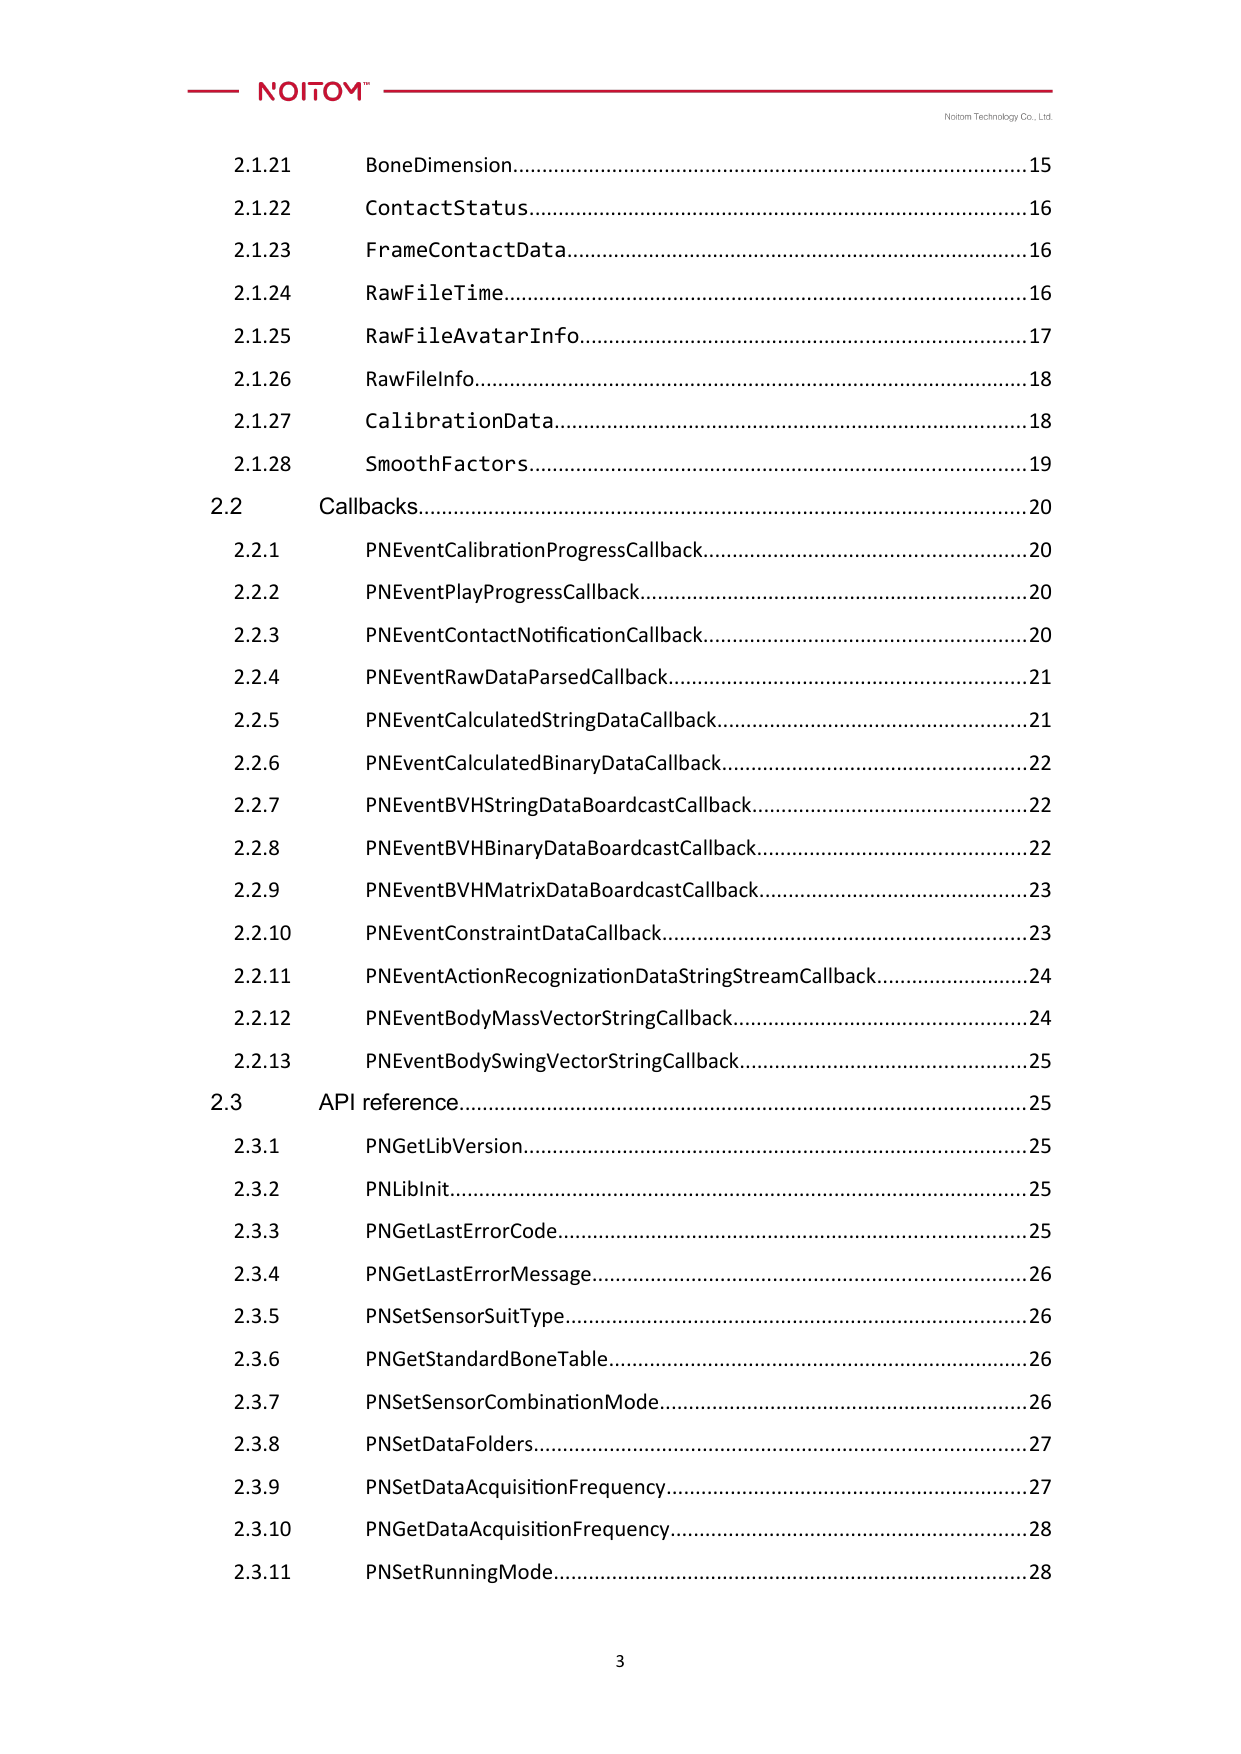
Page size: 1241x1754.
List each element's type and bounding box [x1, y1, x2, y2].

picture [187, 59, 1053, 134]
